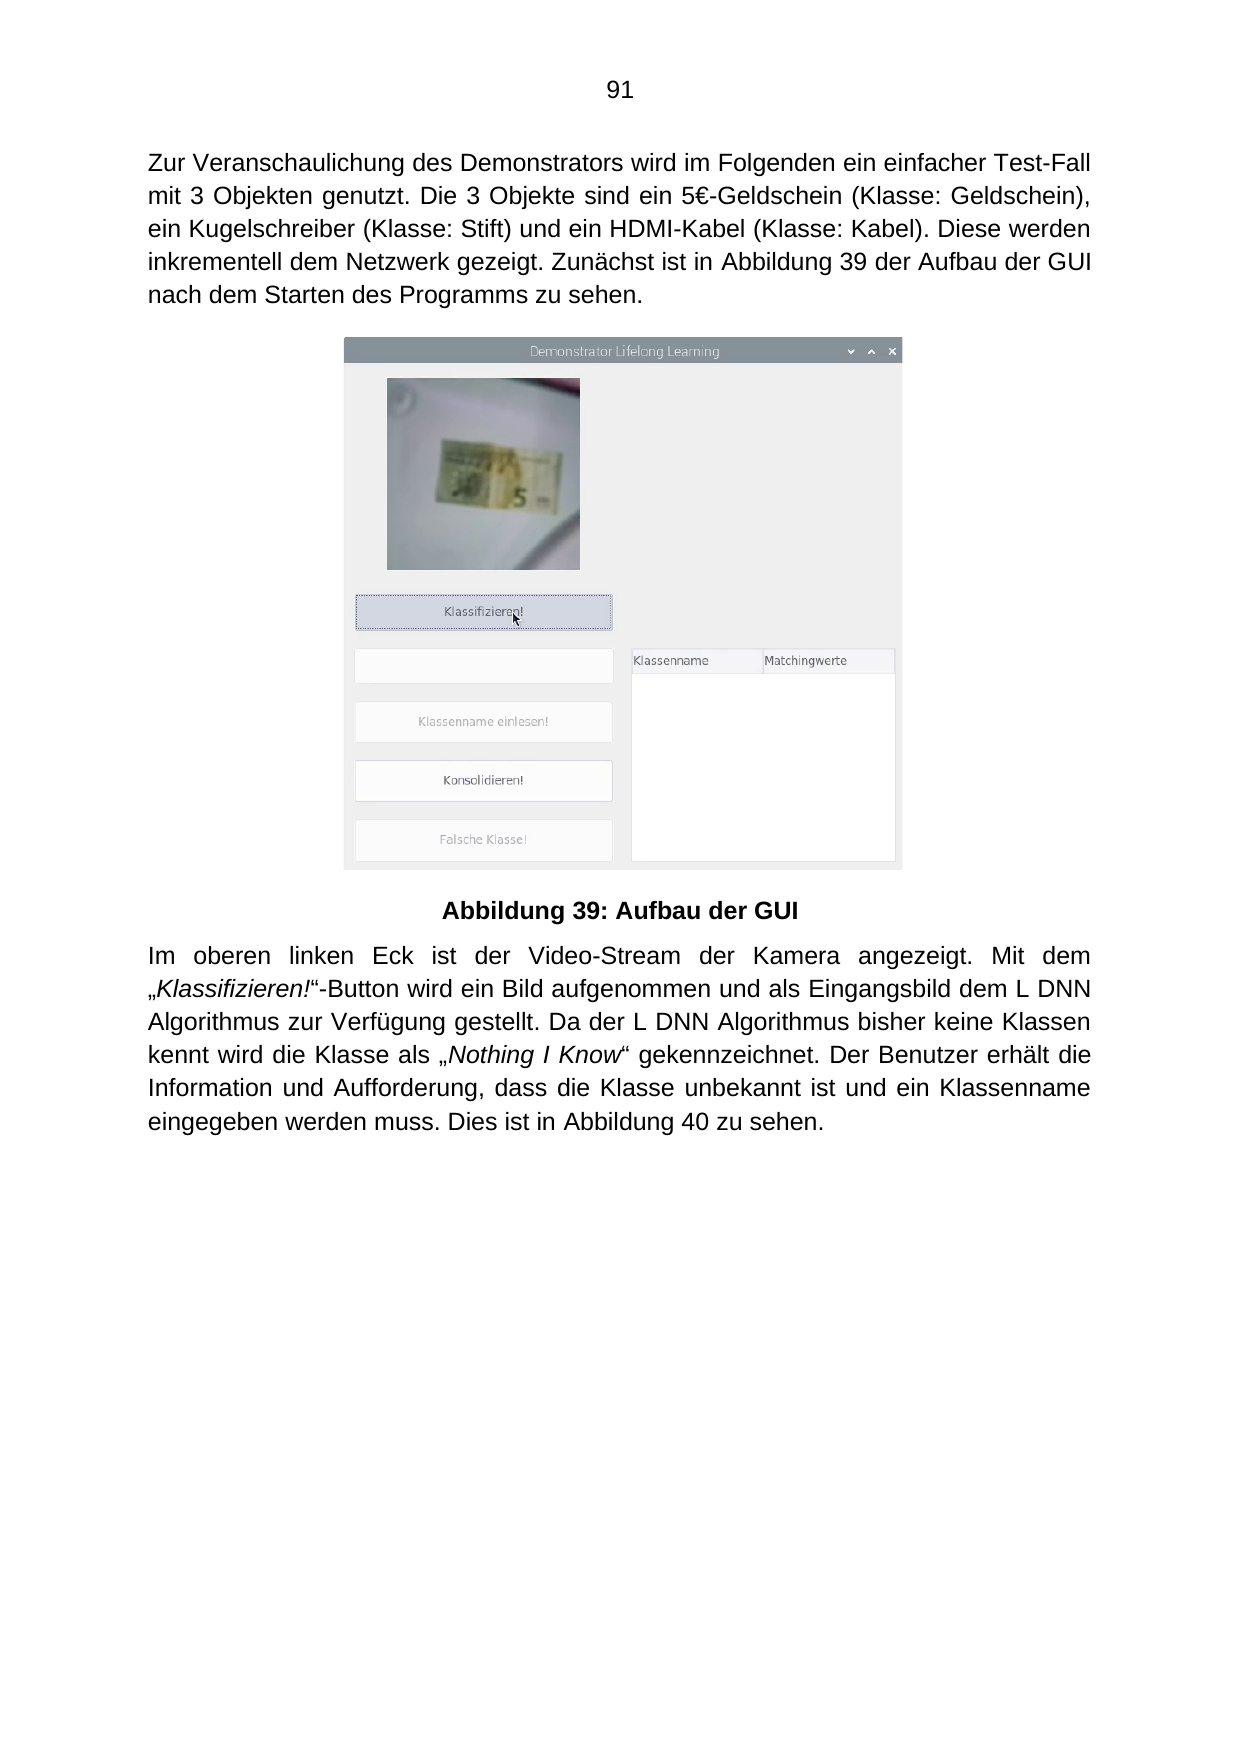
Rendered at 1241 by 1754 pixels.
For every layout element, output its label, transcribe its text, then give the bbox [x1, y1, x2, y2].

text Im oberen linken Eck ist der Video-Stream der Kamera angezeigt. Mit dem „Klassifizieren!“-Button wird ein Bild aufgenommen und als Eingangsbild dem L DNN Algorithmus zur Verfügung gestellt. Da der L DNN Algorithmus bisher keine Klassen kennt wird die Klasse als „Nothing I Know“ gekennzeichnet. Der Benutzer erhält die Information und Aufforderung, dass die Klasse unbekannt ist und ein Klassenname eingegeben werden muss. Dies ist in Abbildung 40 zu sehen. [148, 941, 1092, 1135]
picture [343, 337, 903, 870]
text Zur Veranschaulichung des Demonstrators wird im Folgenden ein einfacher Test-Fall mit 3 Objekten genutzt. Die 3 Objekte sind ein 5€-Geldschein (Klasse: Geldschein), ein Kugelschreiber (Klasse: Stift) und ein HDMI-Kabel (Klasse: Kabel). Diese werden inkrementell dem Netzwerk gezeigt. Zunächst ist in Abbildung 39 der Aufbau der GUI nach dem Starten des Programms zu sehen. [148, 148, 1092, 308]
